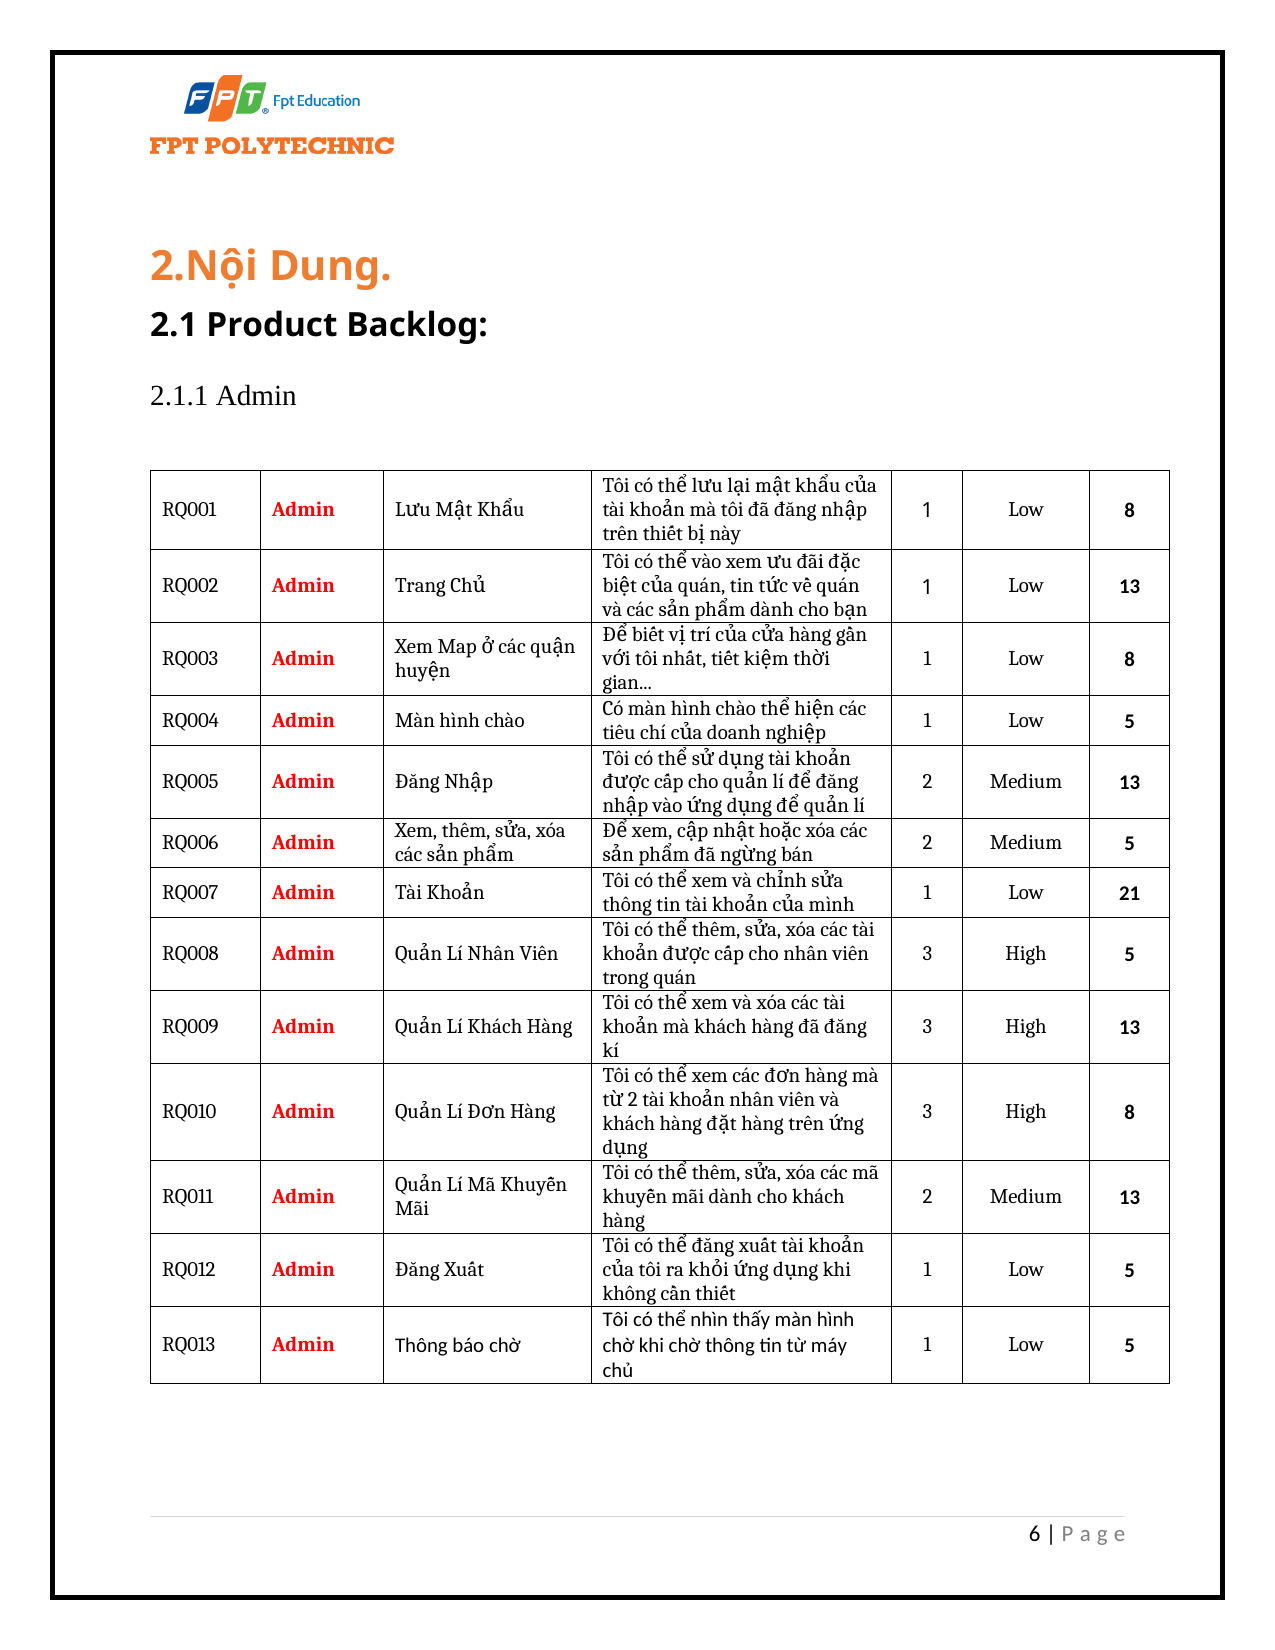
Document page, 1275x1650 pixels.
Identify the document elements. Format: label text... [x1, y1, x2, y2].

table_cell RQ009 [151, 991, 260, 1063]
table_cell 8 [1090, 623, 1169, 695]
table_cell High [963, 918, 1089, 990]
table_cell Medium [963, 1161, 1089, 1233]
table_cell Quản Lí Mã Khuyễn Mãi [384, 1161, 591, 1233]
table_cell Tôi có thể thêm, sửa, xóa các tài khoản được cấp cho nhân viên trong quán [592, 918, 891, 990]
table_cell Thông báo chờ [384, 1307, 591, 1383]
table_cell 3 [892, 1064, 962, 1160]
text 2.1.1 Admin [150, 378, 1125, 412]
table_cell Trang Chủ [384, 550, 591, 622]
table_cell Admin [261, 623, 383, 695]
table_cell 21 [1090, 868, 1169, 917]
table_cell Màn hình chào [384, 696, 591, 745]
table_cell 1 [892, 1307, 962, 1383]
table_cell 1 [892, 550, 962, 622]
table_cell RQ010 [151, 1064, 260, 1160]
table_cell Để xem, cập nhật hoặc xóa các sản phẩm đã ngừng bán [592, 819, 891, 867]
table_cell Tôi có thể vào xem ưu đãi đặc biệt của quán, tin tức về quán và các sản phẩm dành cho bạn [592, 550, 891, 622]
table_cell Đăng Nhập [384, 746, 591, 818]
table_cell 5 [1090, 1234, 1169, 1306]
table_cell Medium [963, 746, 1089, 818]
subtitle 2.1 Product Backlog: [150, 301, 1125, 346]
table_cell RQ007 [151, 868, 260, 917]
table_cell Admin [261, 918, 383, 990]
table_cell Low [963, 550, 1089, 622]
table_cell Tôi có thể xem và chỉnh sửa thông tin tài khoản của mình [592, 868, 891, 917]
table_cell RQ012 [151, 1234, 260, 1306]
table_cell Admin [261, 1307, 383, 1383]
table_cell Tôi có thể thêm, sửa, xóa các mã khuyễn mãi dành cho khách hàng [592, 1161, 891, 1233]
table_header RQ001 [151, 471, 260, 549]
table_cell Quản Lí Khách Hàng [384, 991, 591, 1063]
table_header 8 [1090, 471, 1169, 549]
table_cell Có màn hình chào thể hiện các tiêu chí của doanh nghiệp [592, 696, 891, 745]
table_cell Admin [261, 746, 383, 818]
table_cell 3 [892, 918, 962, 990]
table_cell High [963, 1064, 1089, 1160]
table_cell Xem, thêm, sửa, xóa các sản phẩm [384, 819, 591, 867]
table_cell Low [963, 623, 1089, 695]
table_header Lưu Mật Khẩu [384, 471, 591, 549]
table_cell Admin [261, 1234, 383, 1306]
table_cell Admin [261, 550, 383, 622]
table_cell Quản Lí Đơn Hàng [384, 1064, 591, 1160]
table_cell 3 [892, 991, 962, 1063]
table_cell 1 [892, 868, 962, 917]
table_cell 13 [1090, 550, 1169, 622]
table_cell High [963, 991, 1089, 1063]
table_cell Low [963, 868, 1089, 917]
table_cell Xem Map ở các quận huyện [384, 623, 591, 695]
table_cell Admin [261, 696, 383, 745]
table_cell Admin [261, 991, 383, 1063]
picture [150, 75, 395, 154]
table_cell Admin [261, 868, 383, 917]
table_cell Low [963, 1307, 1089, 1383]
table_cell 5 [1090, 696, 1169, 745]
table_cell Tài Khoản [384, 868, 591, 917]
table_cell 1 [892, 623, 962, 695]
table_cell Low [963, 1234, 1089, 1306]
table_cell 1 [892, 1234, 962, 1306]
table_cell Admin [261, 819, 383, 867]
table_cell Admin [261, 1161, 383, 1233]
table_header Low [963, 471, 1089, 549]
table_cell Low [963, 696, 1089, 745]
table_cell 5 [1090, 1307, 1169, 1383]
table_cell 2 [892, 1161, 962, 1233]
table_cell Đăng Xuất [384, 1234, 591, 1306]
table_cell Quản Lí Nhân Viên [384, 918, 591, 990]
table_cell Admin [261, 1064, 383, 1160]
table_cell Tôi có thể xem và xóa các tài khoản mà khách hàng đã đăng kí [592, 991, 891, 1063]
table_cell RQ003 [151, 623, 260, 695]
table_cell RQ002 [151, 550, 260, 622]
table_cell 8 [1090, 1064, 1169, 1160]
table_cell 5 [1090, 918, 1169, 990]
table_cell 13 [1090, 991, 1169, 1063]
table_cell RQ008 [151, 918, 260, 990]
table_cell RQ005 [151, 746, 260, 818]
table_cell Tôi có thể xem các đơn hàng mà từ 2 tài khoản nhân viên và khách hàng đặt hàng trên ứng dụng [592, 1064, 891, 1160]
table_cell 2 [892, 746, 962, 818]
table_cell 5 [1090, 819, 1169, 867]
table_cell Tôi có thể sử dụng tài khoản được cấp cho quản lí để đăng nhập vào ứng dụng để quản lí [592, 746, 891, 818]
table_header Admin [261, 471, 383, 549]
subtitle 2.Nội Dung. [150, 235, 1125, 292]
table_cell 1 [892, 696, 962, 745]
table_cell 2 [892, 819, 962, 867]
table_header 1 [892, 471, 962, 549]
table_cell RQ011 [151, 1161, 260, 1233]
table_cell Medium [963, 819, 1089, 867]
table_cell Tôi có thể nhìn thấy màn hình chờ khi chờ thông tin từ máy chủ [592, 1307, 891, 1383]
table_header Tôi có thể lưu lại mật khẩu của tài khoản mà tôi đã đăng nhập trên thiết bị này [592, 471, 891, 549]
table_cell RQ004 [151, 696, 260, 745]
table_cell RQ006 [151, 819, 260, 867]
table_cell 13 [1090, 1161, 1169, 1233]
table_cell Tôi có thể đăng xuất tài khoản của tôi ra khỏi ứng dụng khi không cần thiết [592, 1234, 891, 1306]
table_cell Để biết vị trí của cửa hàng gần với tôi nhất, tiết kiệm thời gian... [592, 623, 891, 695]
table_cell RQ013 [151, 1307, 260, 1383]
table_cell 13 [1090, 746, 1169, 818]
